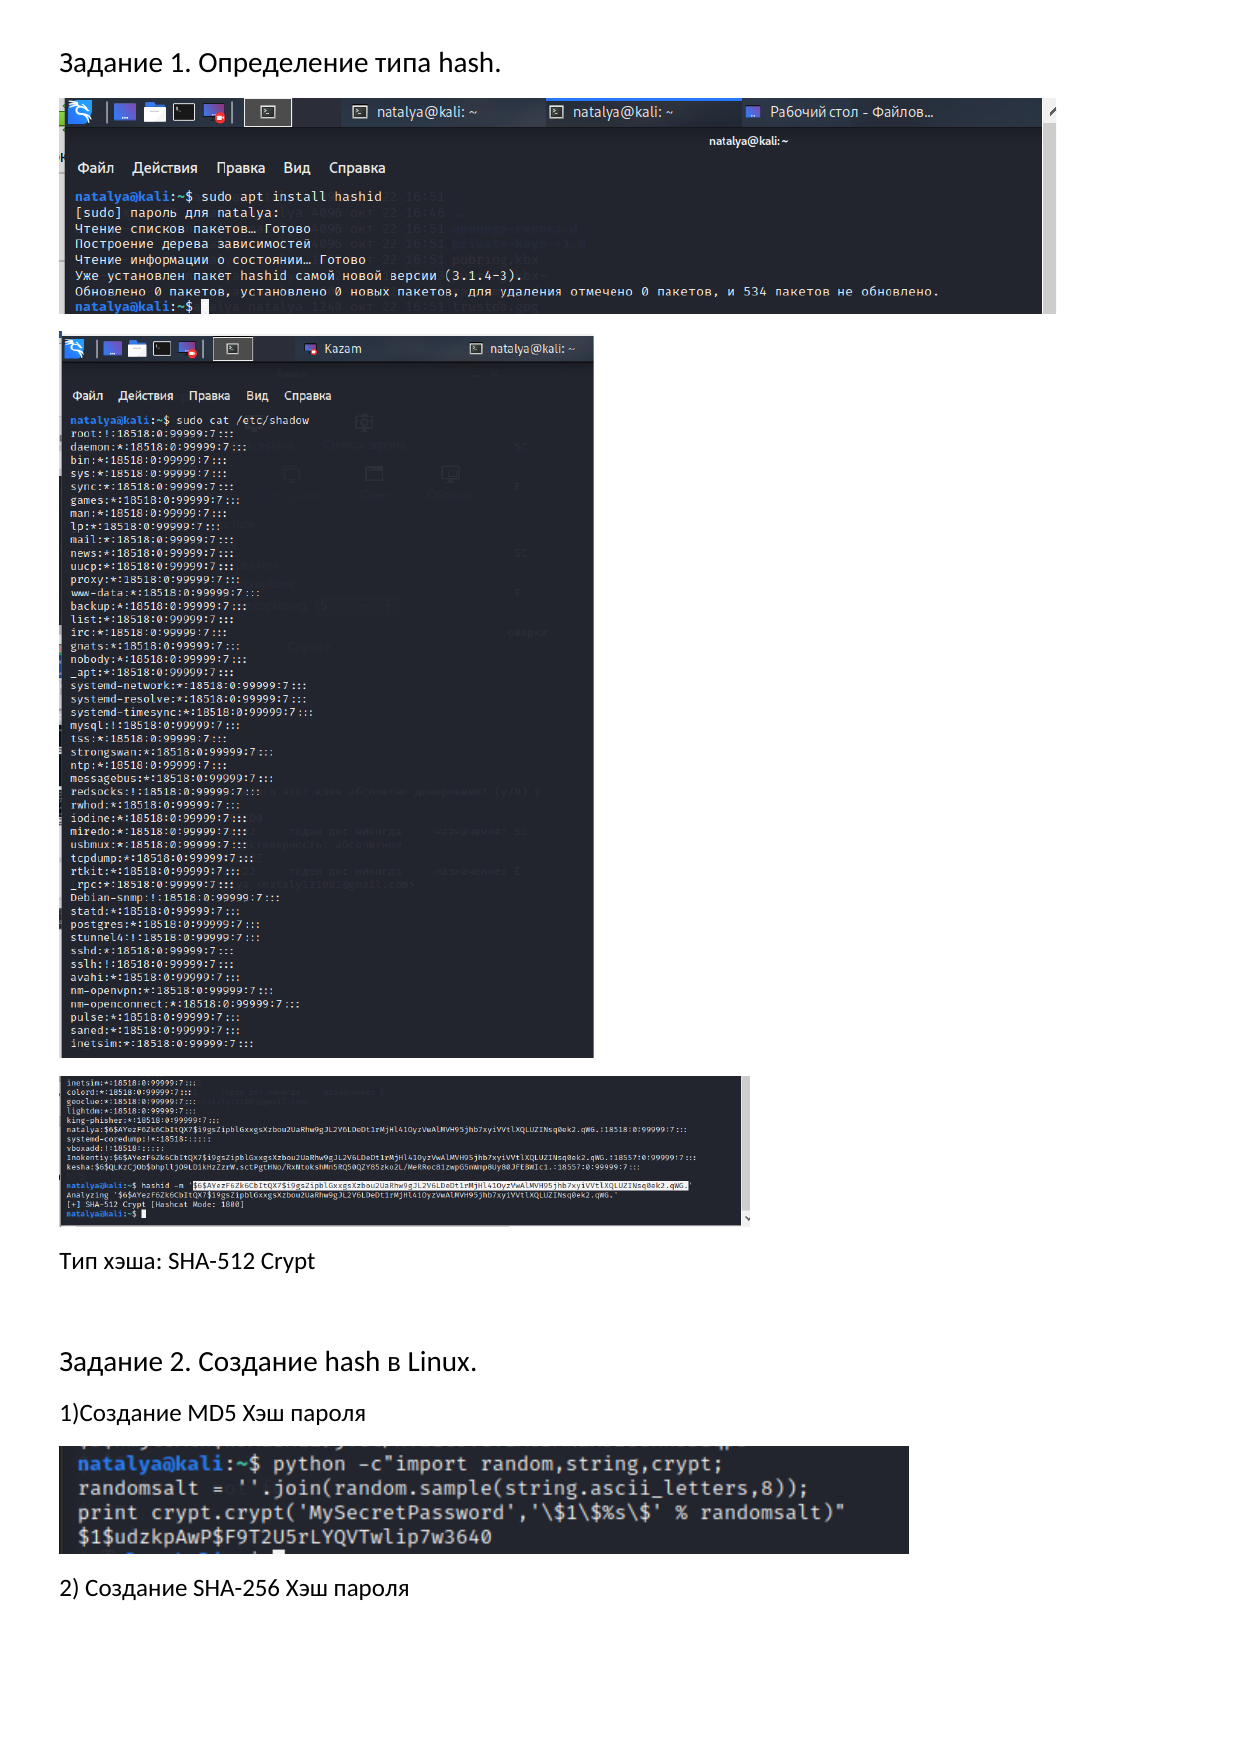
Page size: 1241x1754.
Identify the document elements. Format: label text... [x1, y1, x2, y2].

picture [59, 1076, 750, 1227]
picture [59, 1446, 909, 1554]
text Тип хэша: SHA-512 Crypt [59, 1245, 1181, 1275]
picture [59, 98, 1057, 314]
text 1)Создание MD5 Хэш пароля [59, 1397, 1181, 1428]
picture [59, 331, 594, 1058]
text 2) Создание SHA-256 Хэш пароля [59, 1572, 1181, 1603]
text Задание 2. Создание hash в Linux. [59, 1343, 1181, 1378]
text Задание 1. Определение типа hash. [59, 44, 1181, 80]
